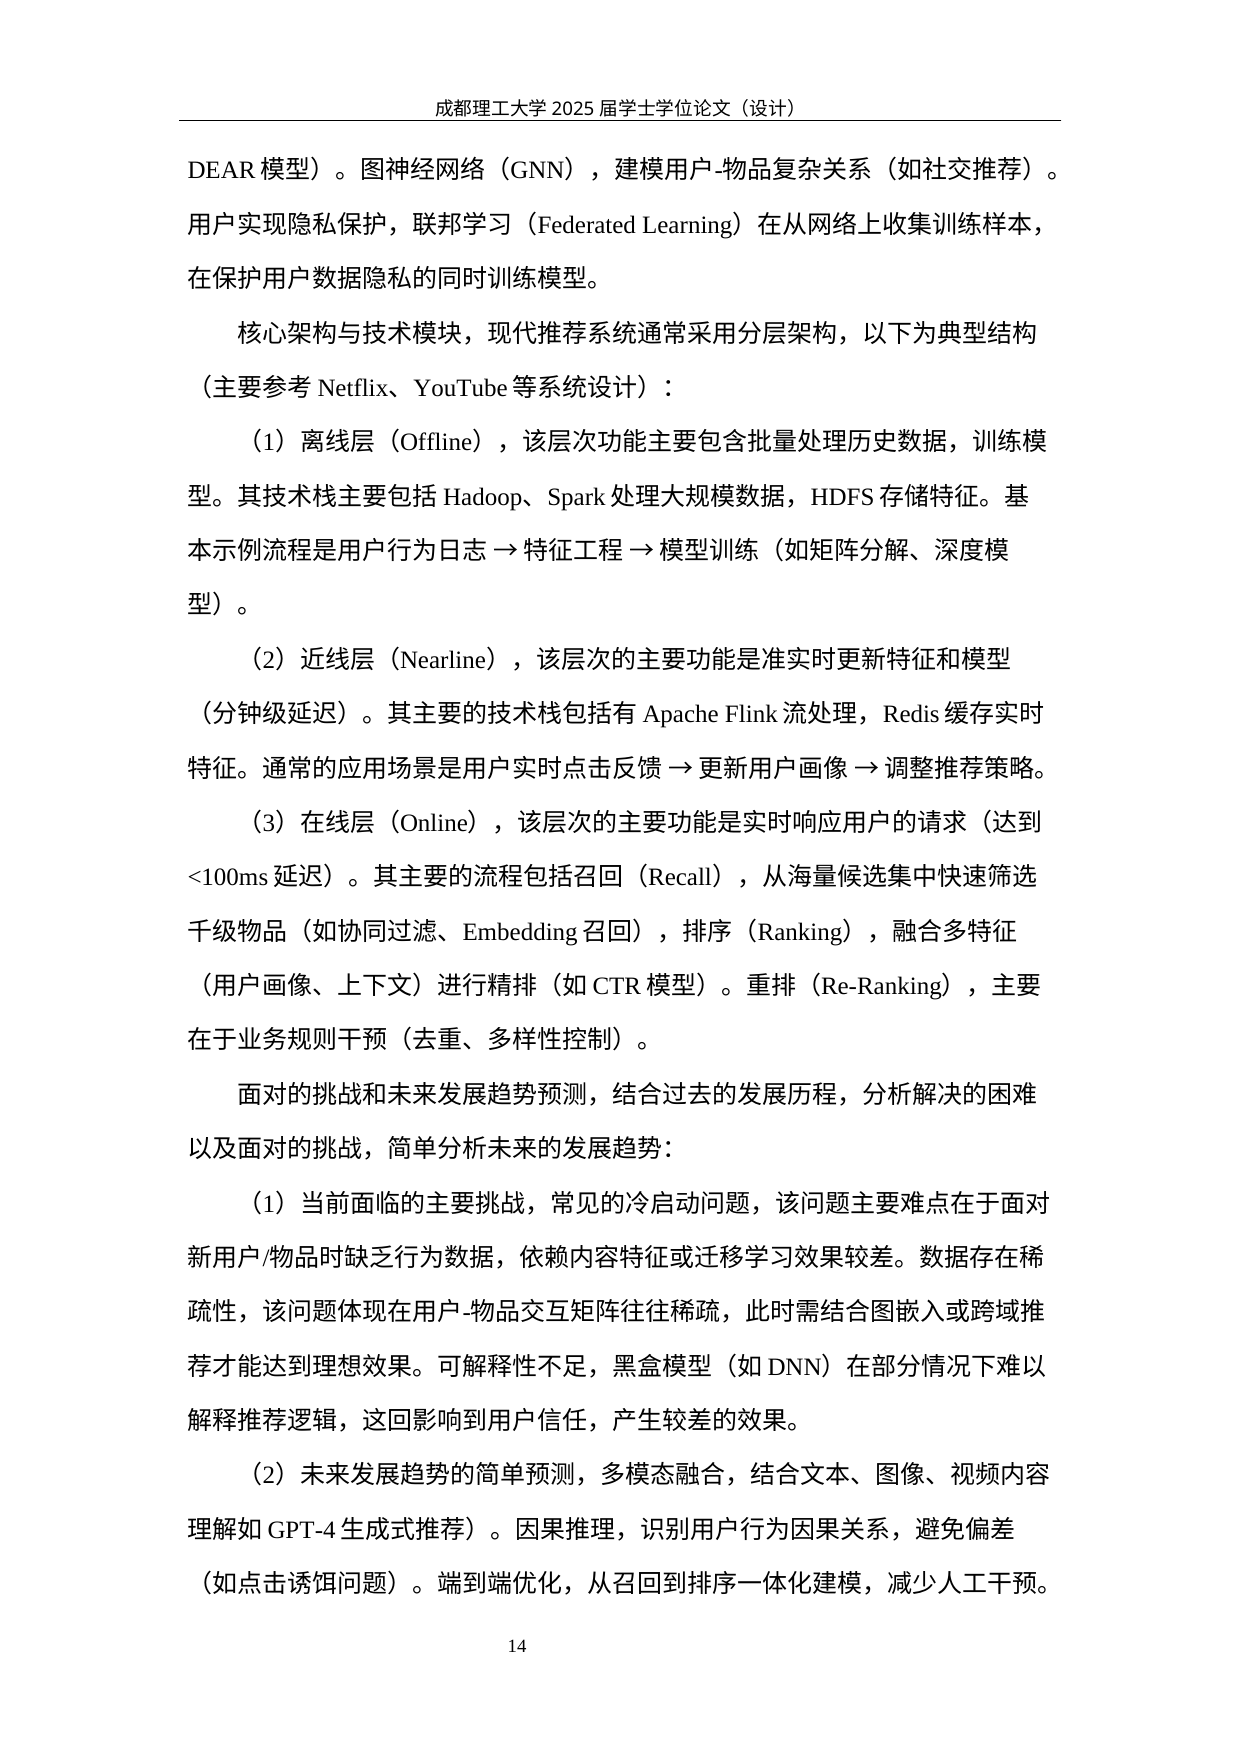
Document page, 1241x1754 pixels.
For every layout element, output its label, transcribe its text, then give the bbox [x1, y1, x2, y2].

text （2）近线层（Nearline），该层次的主要功能是准实时更新特征和模型（分钟级延迟）。其主要的技术栈包括有Apache Flink流处理，Redis缓存实时特征。通常的应用场景是用户实时点击反馈 → 更新用户画像 → 调整推荐策略。 [187, 639, 1053, 784]
text 核心架构与技术模块，现代推荐系统通常采用分层架构，以下为典型结构（主要参考Netflix、YouTube等系统设计）： [187, 313, 1053, 404]
text （1）当前面临的主要挑战，常见的冷启动问题，该问题主要难点在于面对新用户/物品时缺乏行为数据，依赖内容特征或迁移学习效果较差。数据存在稀疏性，该问题体现在用户-物品交互矩阵往往稀疏，此时需结合图嵌入或跨域推荐才能达到理想效果。可解释性不足，黑盒模型（如DNN）在部分情况下难以解释推荐逻辑，这回影响到用户信任，产生较差的效果。 [187, 1183, 1053, 1437]
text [187, 150, 1053, 295]
text 面对的挑战和未来发展趋势预测，结合过去的发展历程，分析解决的困难以及面对的挑战，简单分析未来的发展趋势： [187, 1074, 1053, 1165]
text （1）离线层（Offline），该层次功能主要包含批量处理历史数据，训练模型。其技术栈主要包括 Hadoop、Spark处理大规模数据，HDFS存储特征。基本示例流程是用户行为日志 → 特征工程 → 模型训练（如矩阵分解、深度模型）。 [187, 422, 1053, 621]
text （2）未来发展趋势的简单预测，多模态融合，结合文本、图像、视频内容理解如GPT-4生成式推荐）。因果推理，识别用户行为因果关系，避免偏差（如点击诱饵问题）。端到端优化，从召回到排序一体化建模，减少人工干预。 [187, 1455, 1053, 1600]
text （3）在线层（Online），该层次的主要功能是实时响应用户的请求（达到<100ms延迟）。其主要的流程包括召回（Recall），从海量候选集中快速筛选千级物品（如协同过滤、Embedding召回），排序（Ranking），融合多特征（用户画像、上下文）进行精排（如CTR模型）。重排（Re-Ranking），主要在于业务规则干预（去重、多样性控制）。 [187, 802, 1053, 1056]
